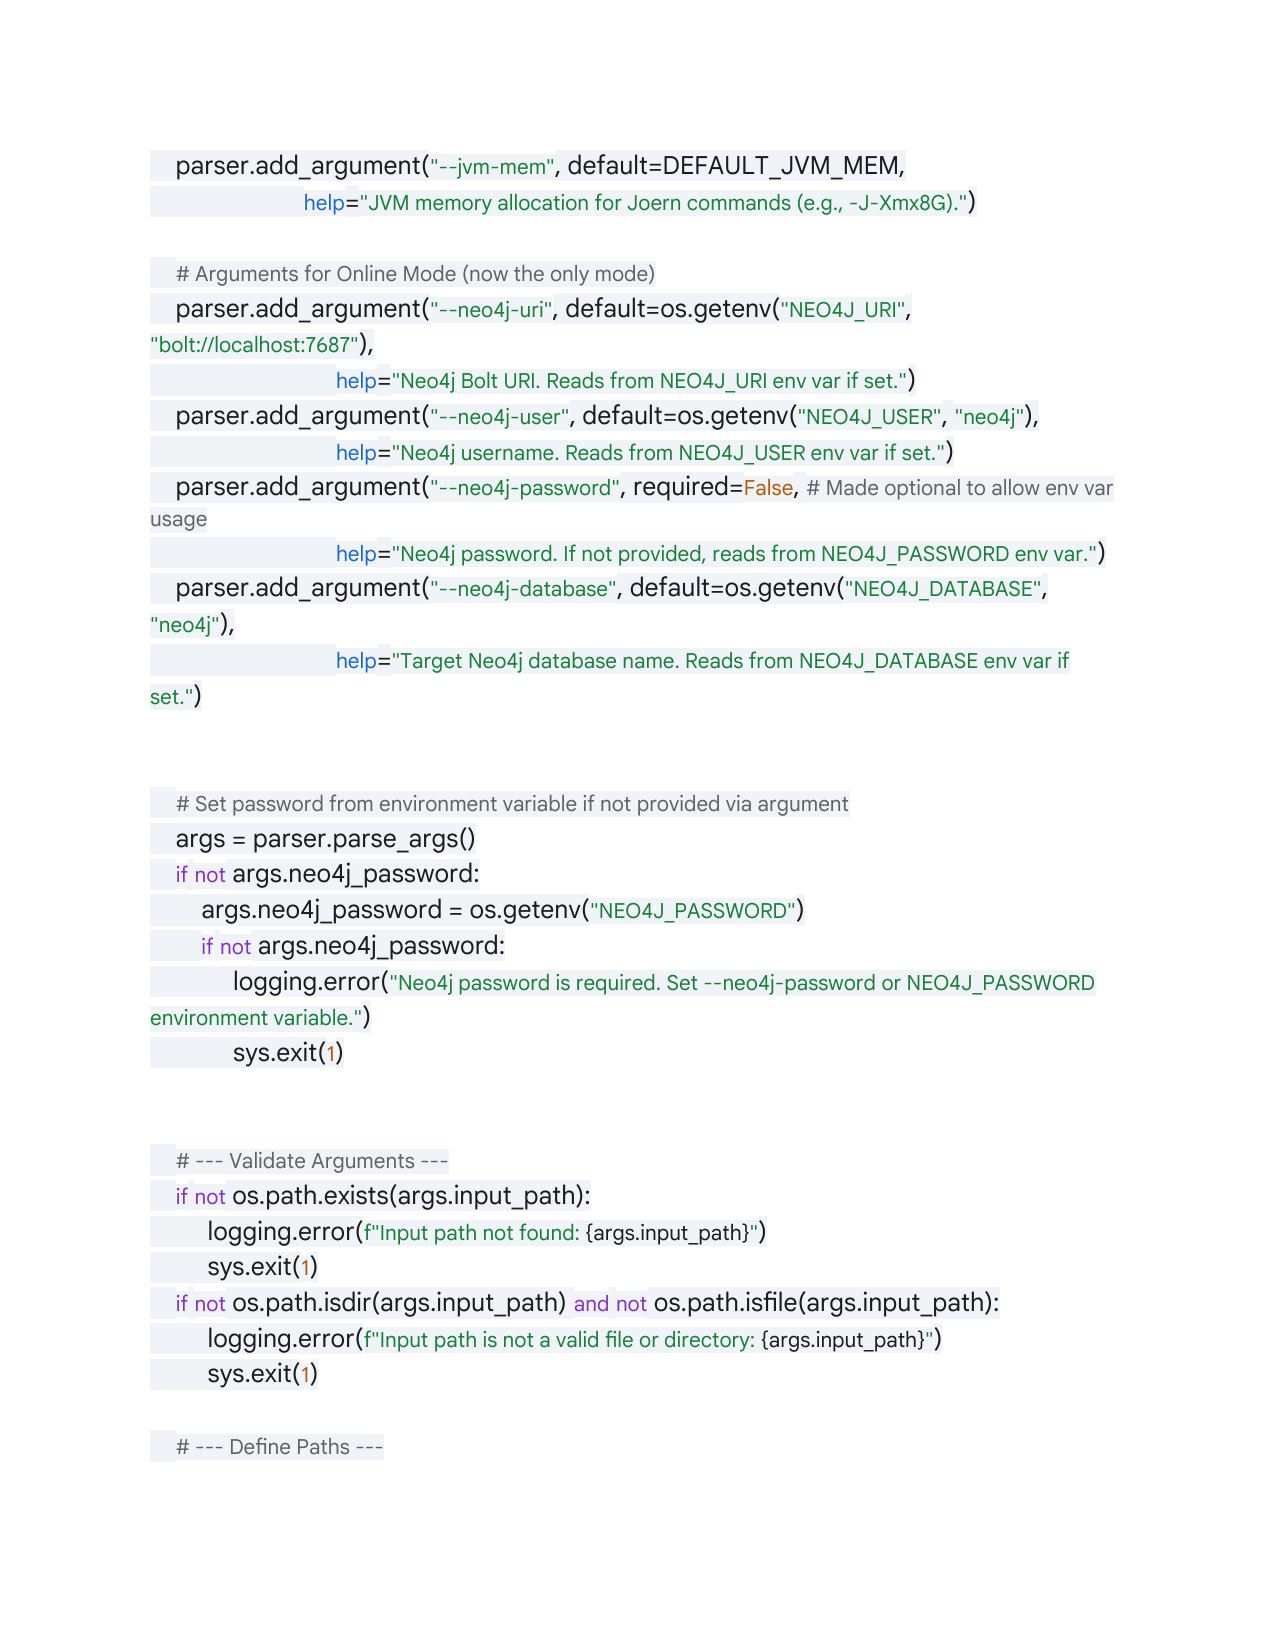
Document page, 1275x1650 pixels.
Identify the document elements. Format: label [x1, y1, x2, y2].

text [150, 150, 1125, 1497]
